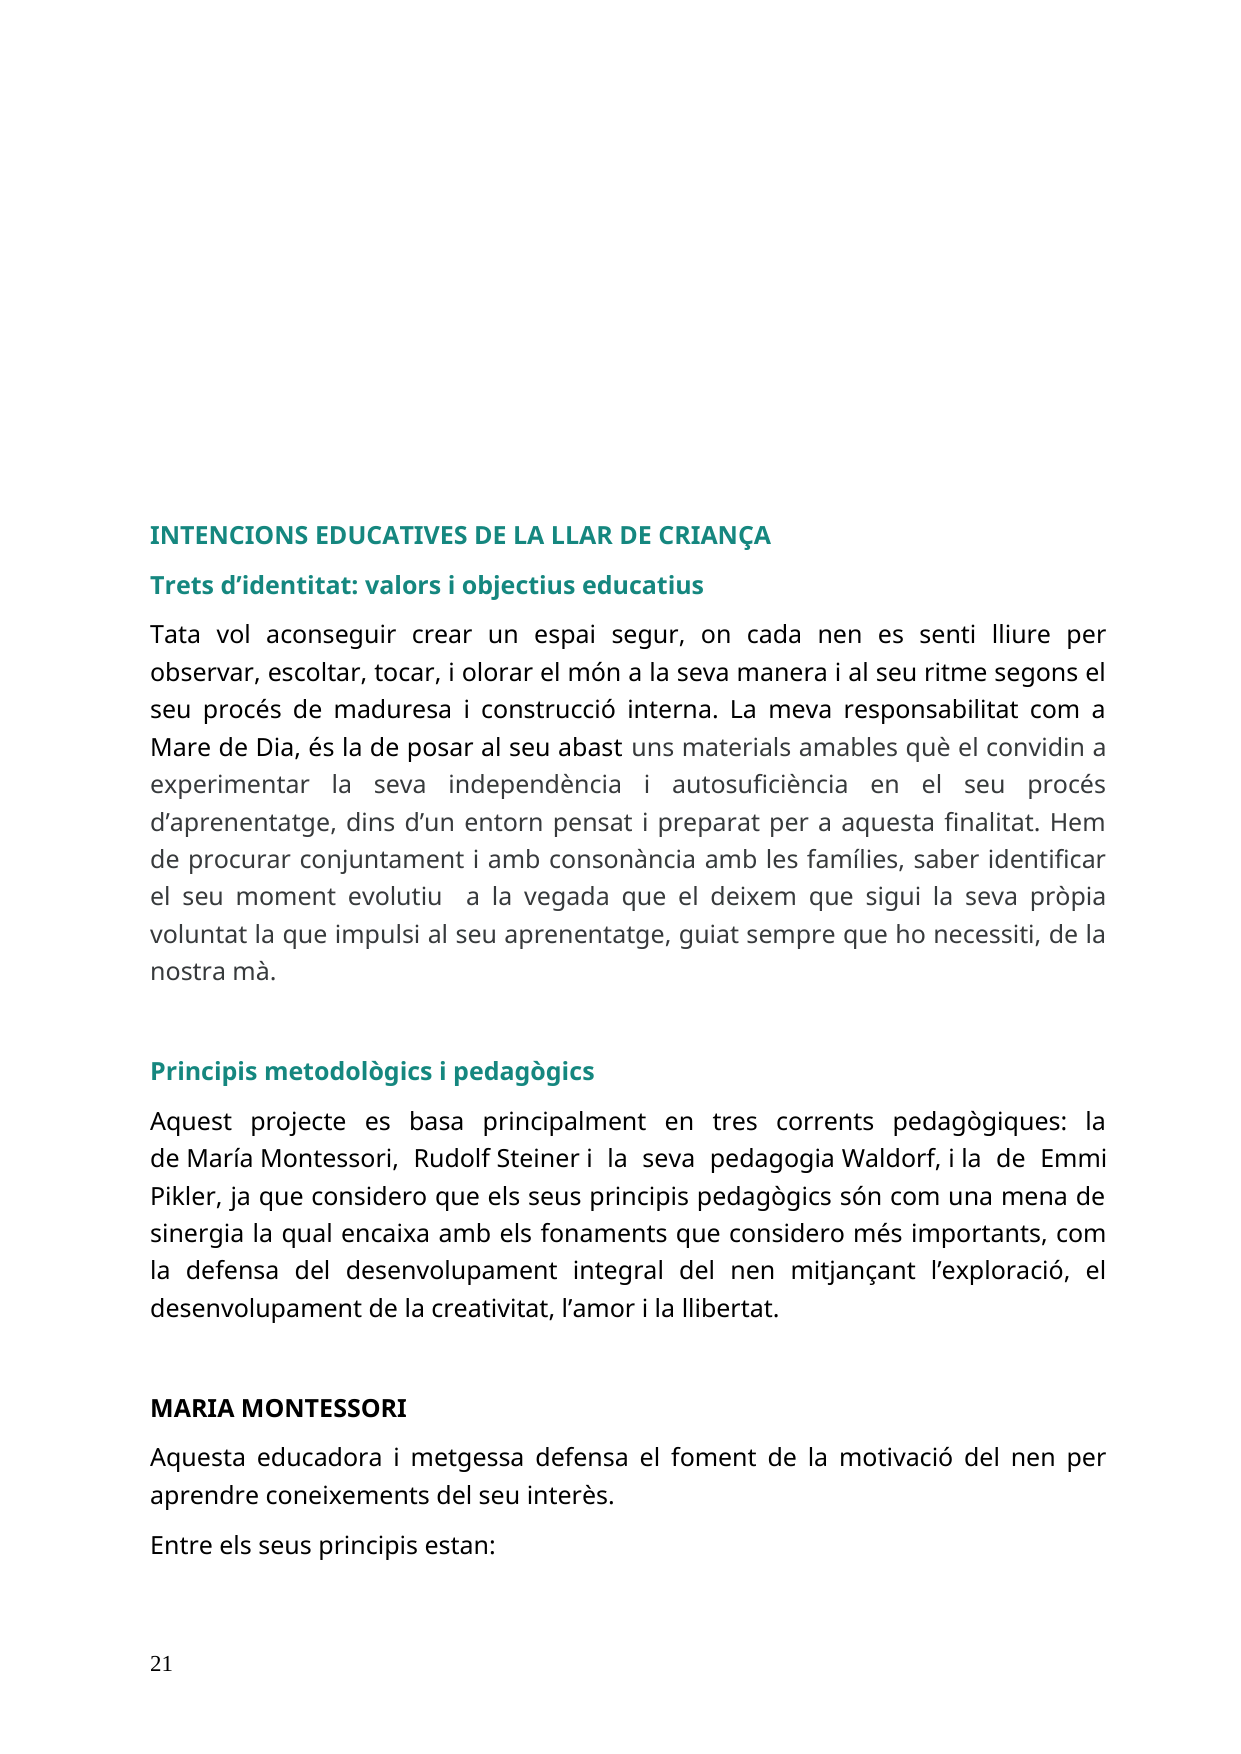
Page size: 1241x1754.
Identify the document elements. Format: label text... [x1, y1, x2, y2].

text Entre els seus principis estan: [150, 1527, 1107, 1561]
text Tata vol aconseguir crear un espai segur, on cada nen es senti lliure per observar, escoltar, tocar, i olorar el món a la seva manera i al seu ritme segons el seu procés de maduresa i construcció interna. La meva responsabilitat com a Mare de Dia, és la de posar al seu abast uns materials amables què el convidin a experimentar la seva independència i autosuficiència en el seu procés d’aprenentatge, dins d’un entorn pensat i preparat per a aquesta finalitat. Hem de procurar conjuntament i amb consonància amb les famílies, saber identificar el seu moment evolutiu a la vegada que el deixem que sigui la seva pròpia voluntat la que impulsi al seu aprenentatge, guiat sempre que ho necessiti, de la nostra mà. [150, 617, 1107, 988]
text Aquest projecte es basa principalment en tres corrents pedagògiques: la de María Montessori, Rudolf Steiner i la seva pedagogia Waldorf, i la de Emmi Pikler, ja que considero que els seus principis pedagògics són com una mena de sinergia la qual encaixa amb els fonaments que considero més importants, com la defensa del desenvolupament integral del nen mitjançant l’exploració, el desenvolupament de la creativitat, l’amor i la llibertat. [150, 1103, 1107, 1324]
text Trets d’identitat: valors i objectius educatius [150, 567, 1107, 601]
text Principis metodològics i pedagògics [150, 1053, 1107, 1088]
text Aquesta educadora i metgessa defensa el foment de la motivació del nen per aprendre coneixements del seu interès. [150, 1440, 1107, 1512]
text INTENCIONS EDUCATIVES DE LA LLAR DE CRIANÇA [150, 517, 1107, 551]
text MARIA MONTESSORI [150, 1390, 1107, 1424]
